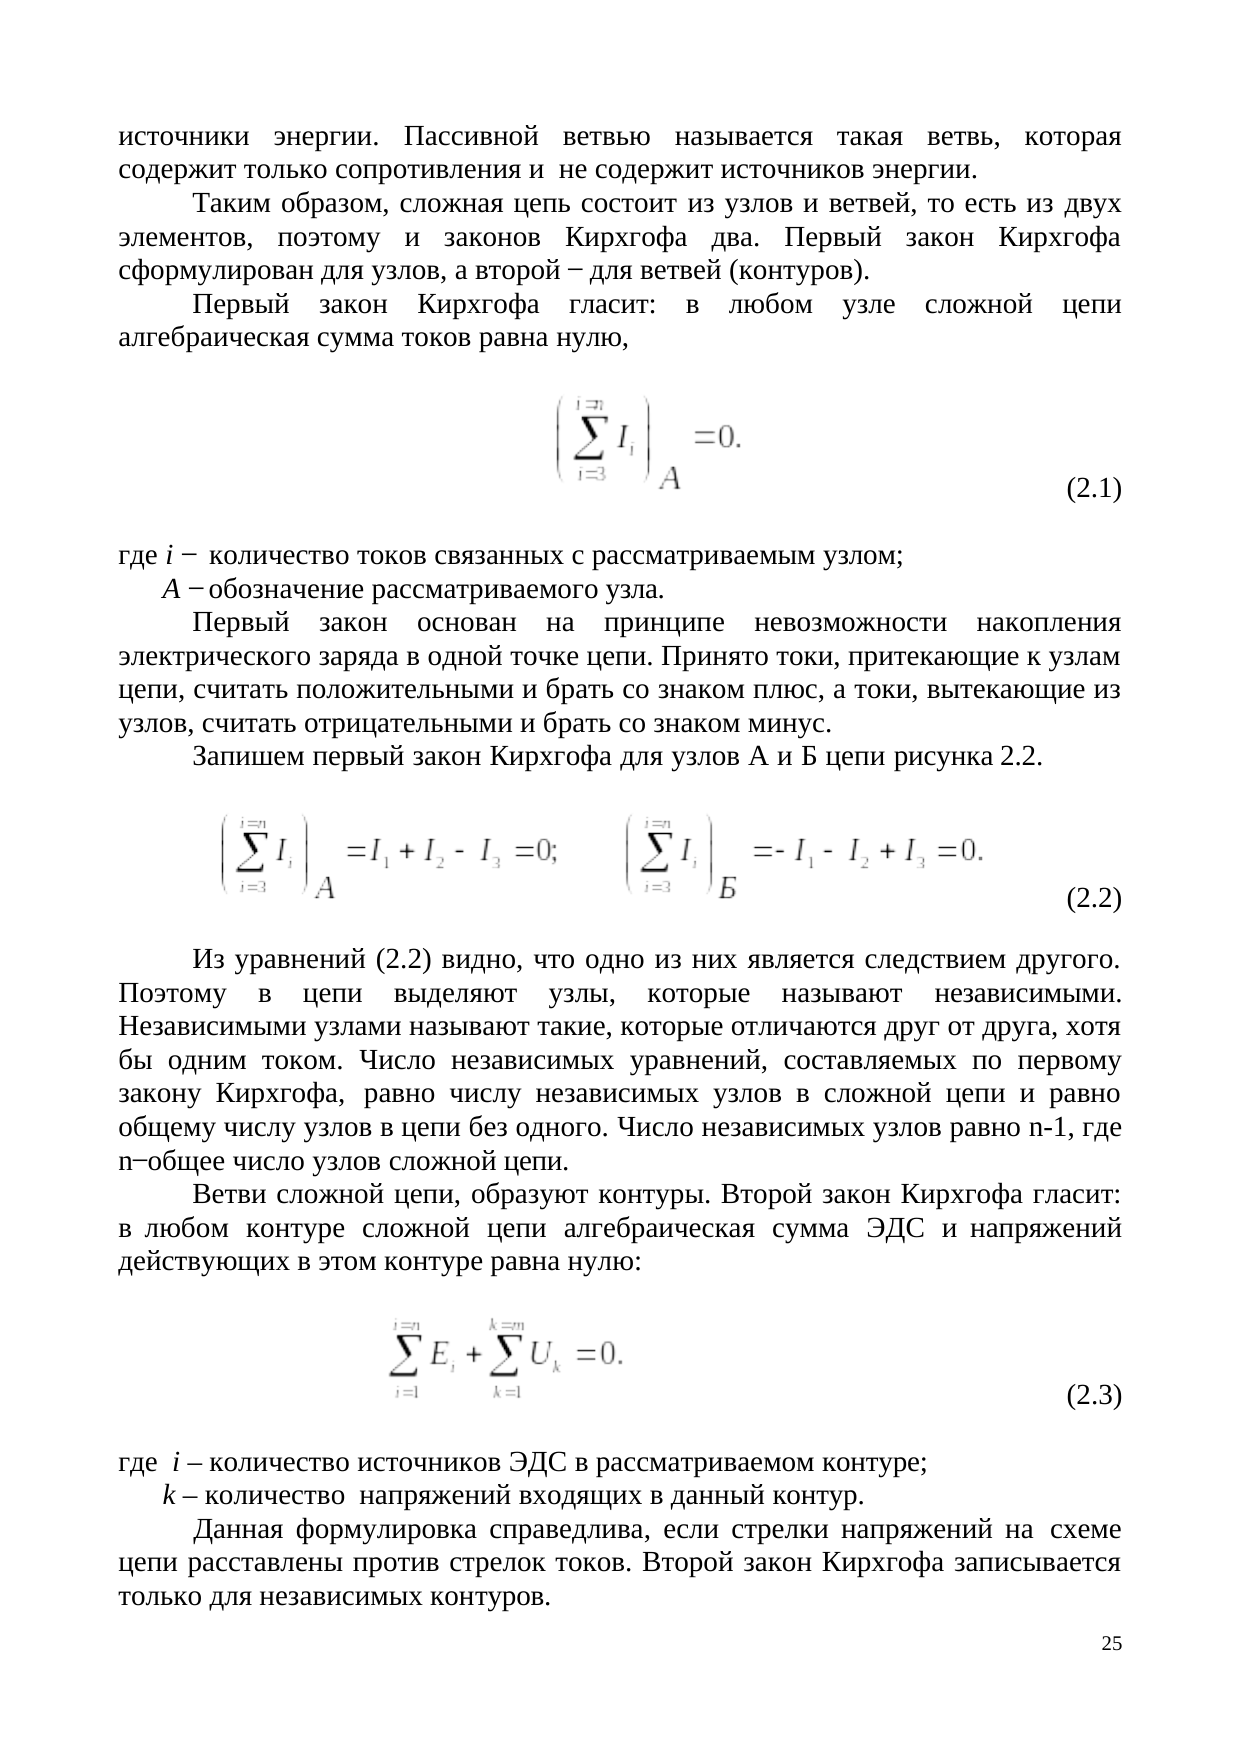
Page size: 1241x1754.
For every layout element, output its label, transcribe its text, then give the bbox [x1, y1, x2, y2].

text (2.2) [118, 806, 1122, 913]
text Данная формулировка справедлива, если стрелки напряжений на схеме цепи расставлены против стрелок токов. Второй закон Кирхгофа записывается только для независимых контуров. [118, 1511, 1122, 1612]
text (2.1) [118, 386, 1122, 504]
text Ветви сложной цепи, образуют контуры. Второй закон Кирхгофа гласит: в любом контуре сложной цепи алгебраическая сумма ЭДС и напряжений действующих в этом контуре равна нулю: [118, 1176, 1122, 1277]
text Таким образом, сложная цепь состоит из узлов и ветвей, то есть из двух элементов, поэтому и законов Кирхгофа два. Первый закон Кирхгофа сформулирован для узлов, а второй ̶ для ветвей (контуров). [118, 185, 1122, 286]
text А ̶ обозначение рассматриваемого узла. [118, 571, 1122, 604]
text Первый закон Кирхгофа гласит: в любом узле сложной цепи алгебраическая сумма токов равна нулю, [118, 286, 1122, 353]
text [118, 118, 1122, 185]
text где i ̶ количество токов связанных с рассматриваемым узлом; [118, 537, 1122, 571]
text где i – количество источников ЭДС в рассматриваемом контуре; [118, 1444, 1122, 1477]
text Из уравнений (2.2) видно, что одно из них является следствием другого. Поэтому в цепи выделяют узлы, которые называют независимыми. Независимыми узлами называют такие, которые отличаются друг от друга, хотя бы одним током. Число независимых уравнений, составляемых по первому закону Кирхгофа, равно числу независимых узлов в сложной цепи и равно общему числу узлов в цепи без одного. Число независимых узлов равно n-1, где n ̶ общее число узлов сложной цепи. [118, 941, 1122, 1176]
text k – количество напряжений входящих в данный контур. [118, 1477, 1122, 1511]
text (2.3) [118, 1310, 1122, 1410]
text Первый закон основан на принципе невозможности накопления электрического заряда в одной точке цепи. Принято токи, притекающие к узлам цепи, считать положительными и брать со знаком плюс, а токи, вытекающие из узлов, считать отрицательными и брать со знаком минус. [118, 604, 1122, 738]
text Запишем первый закон Кирхгофа для узлов А и Б цепи рисунка 2.2. [118, 738, 1122, 772]
